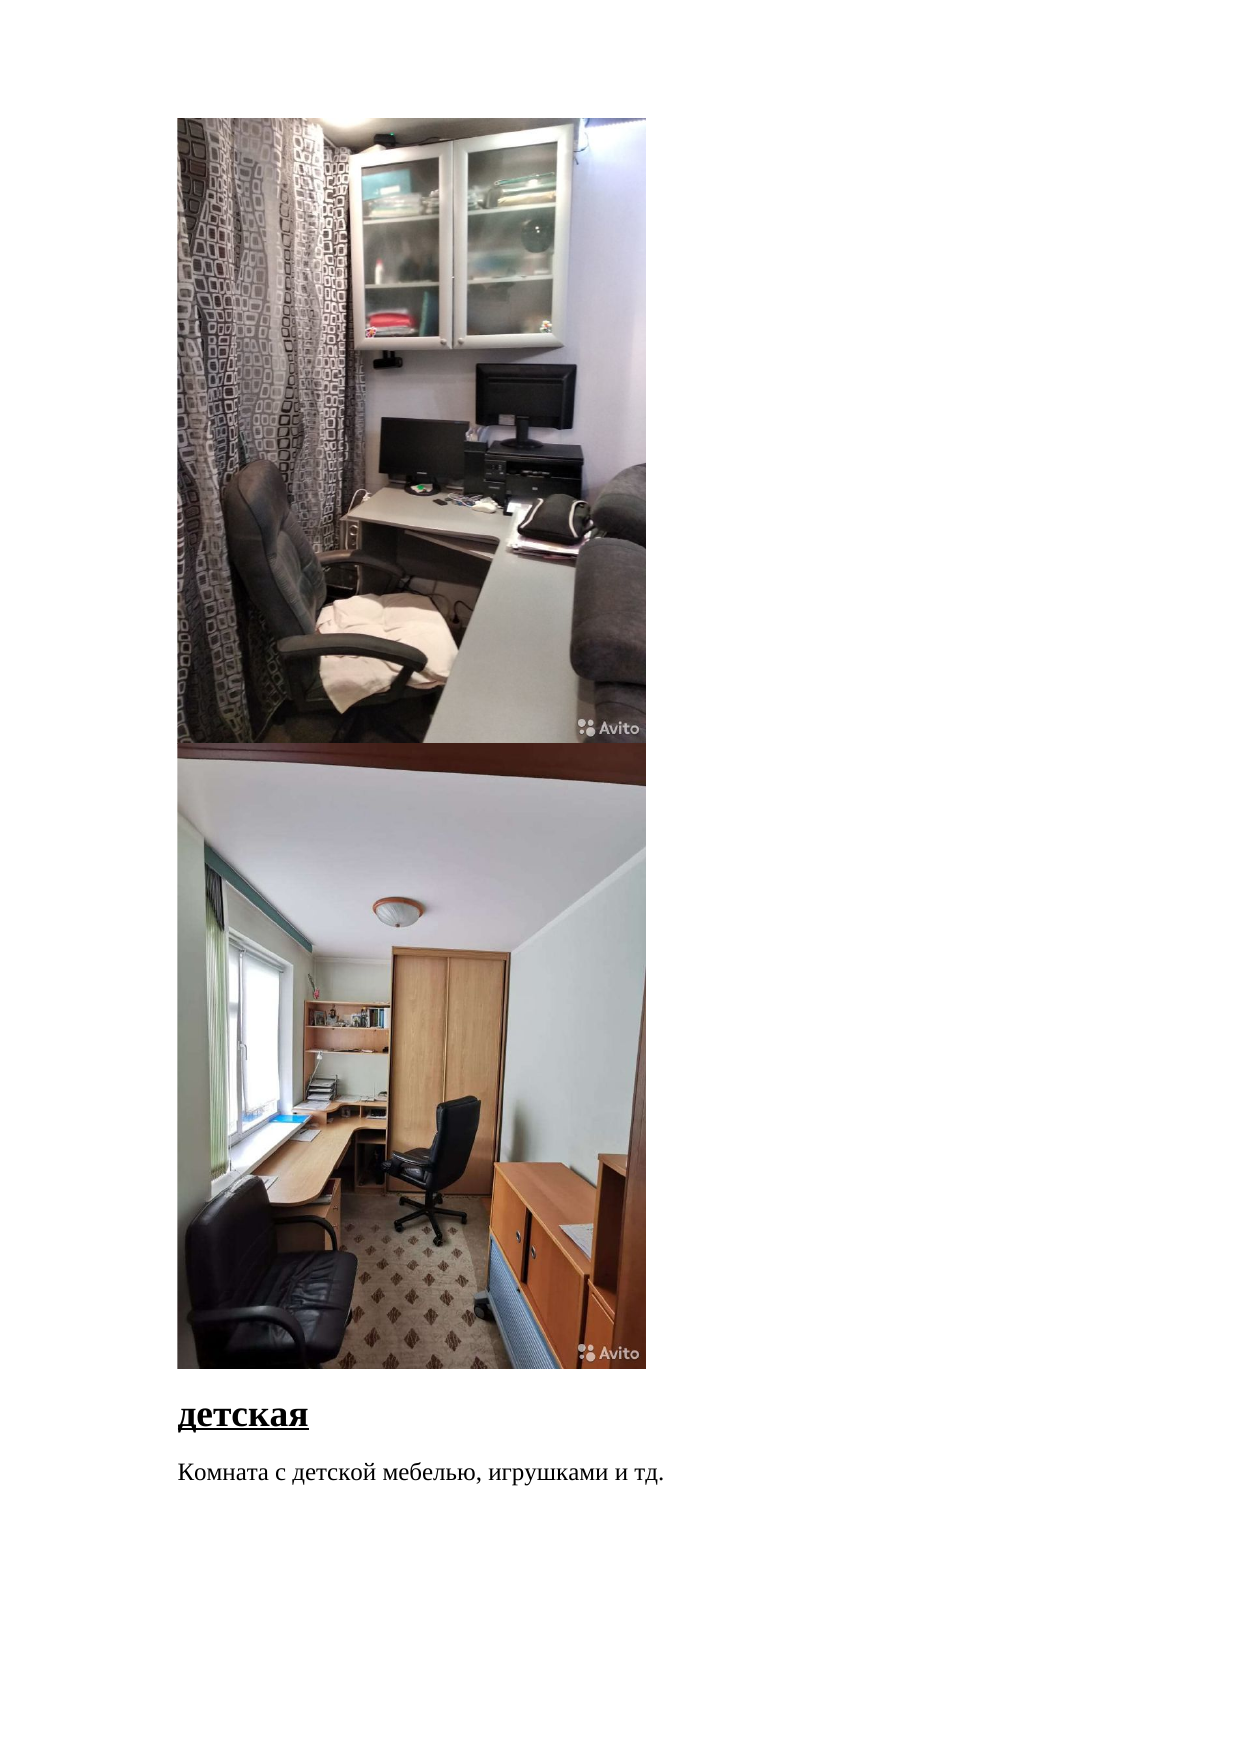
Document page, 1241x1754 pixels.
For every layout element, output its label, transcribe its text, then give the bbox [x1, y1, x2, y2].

text детская [177, 1391, 1152, 1434]
text Комната с детской мебелью, игрушками и тд. [177, 1457, 1152, 1486]
picture [177, 118, 646, 1369]
